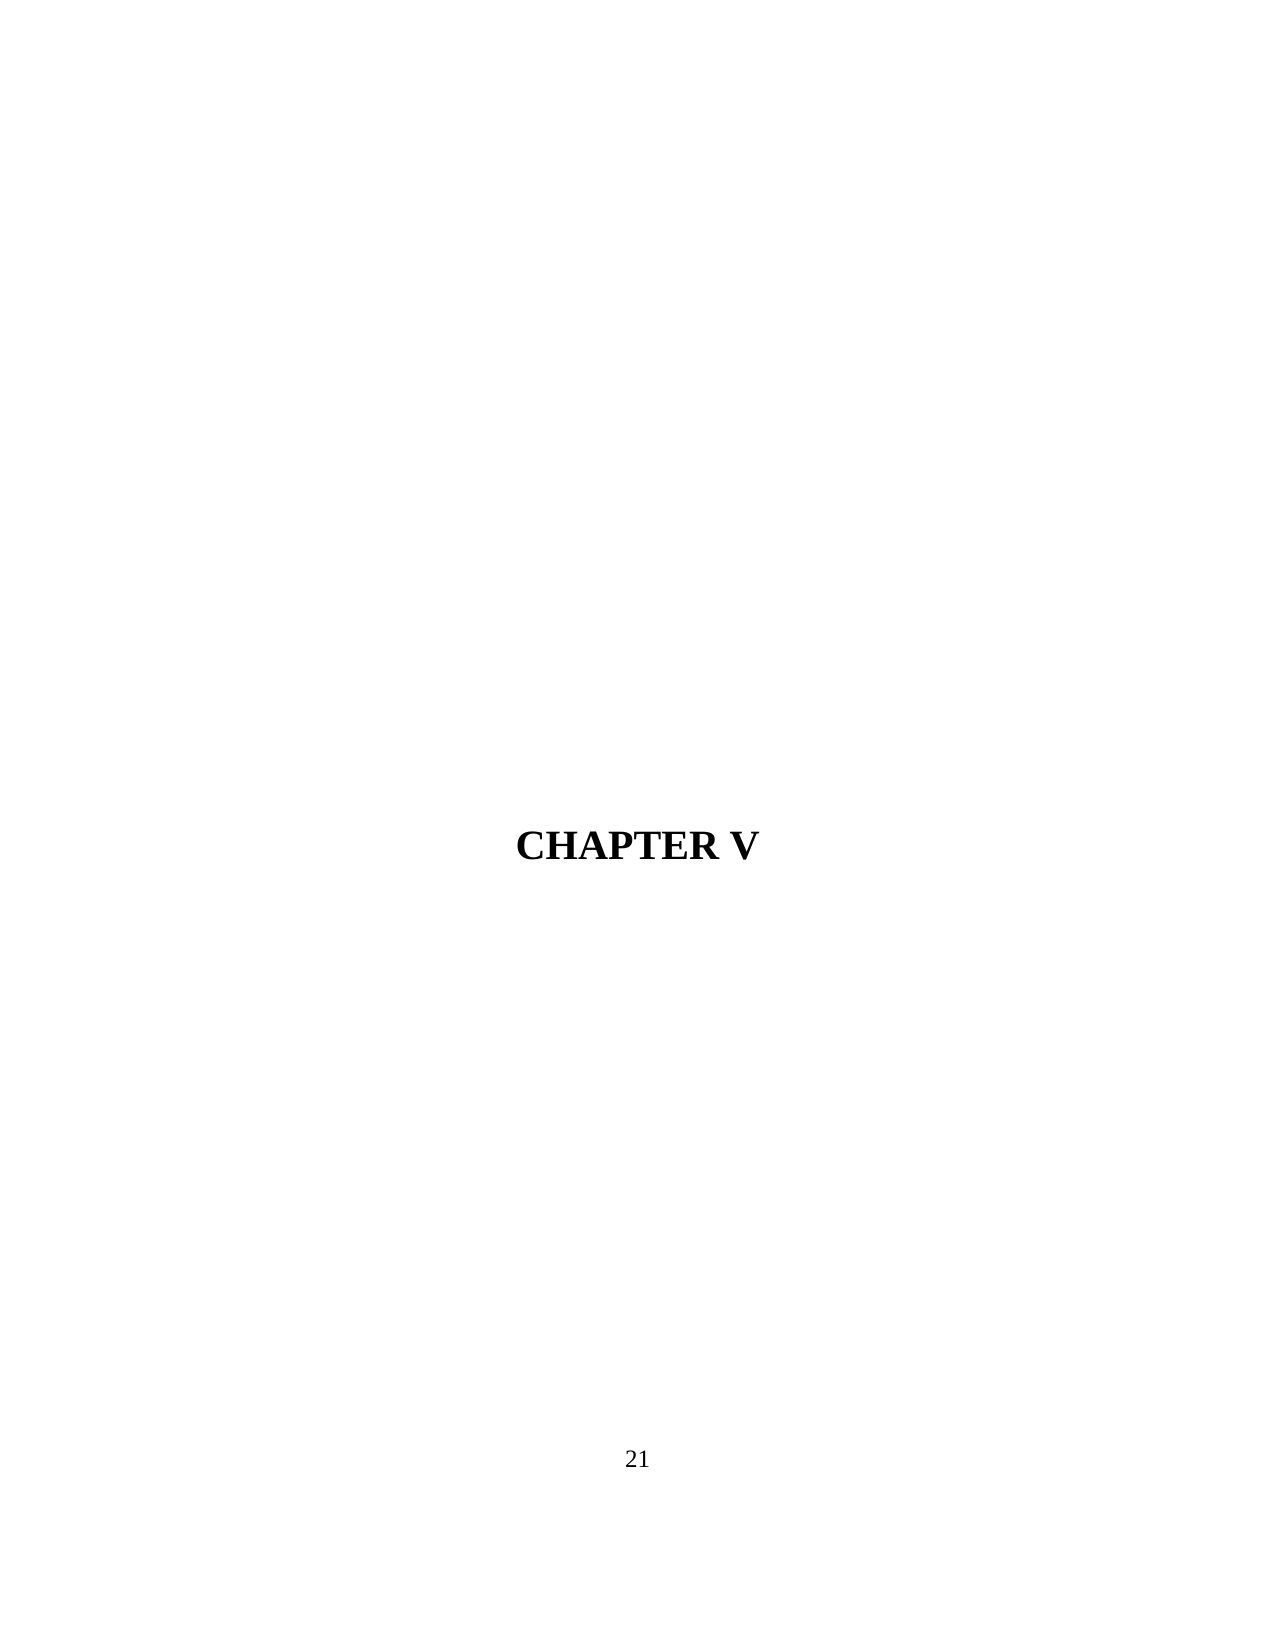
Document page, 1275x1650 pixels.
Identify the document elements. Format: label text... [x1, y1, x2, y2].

text 21 [150, 1444, 1125, 1472]
text CHAPTER V [150, 821, 1125, 869]
